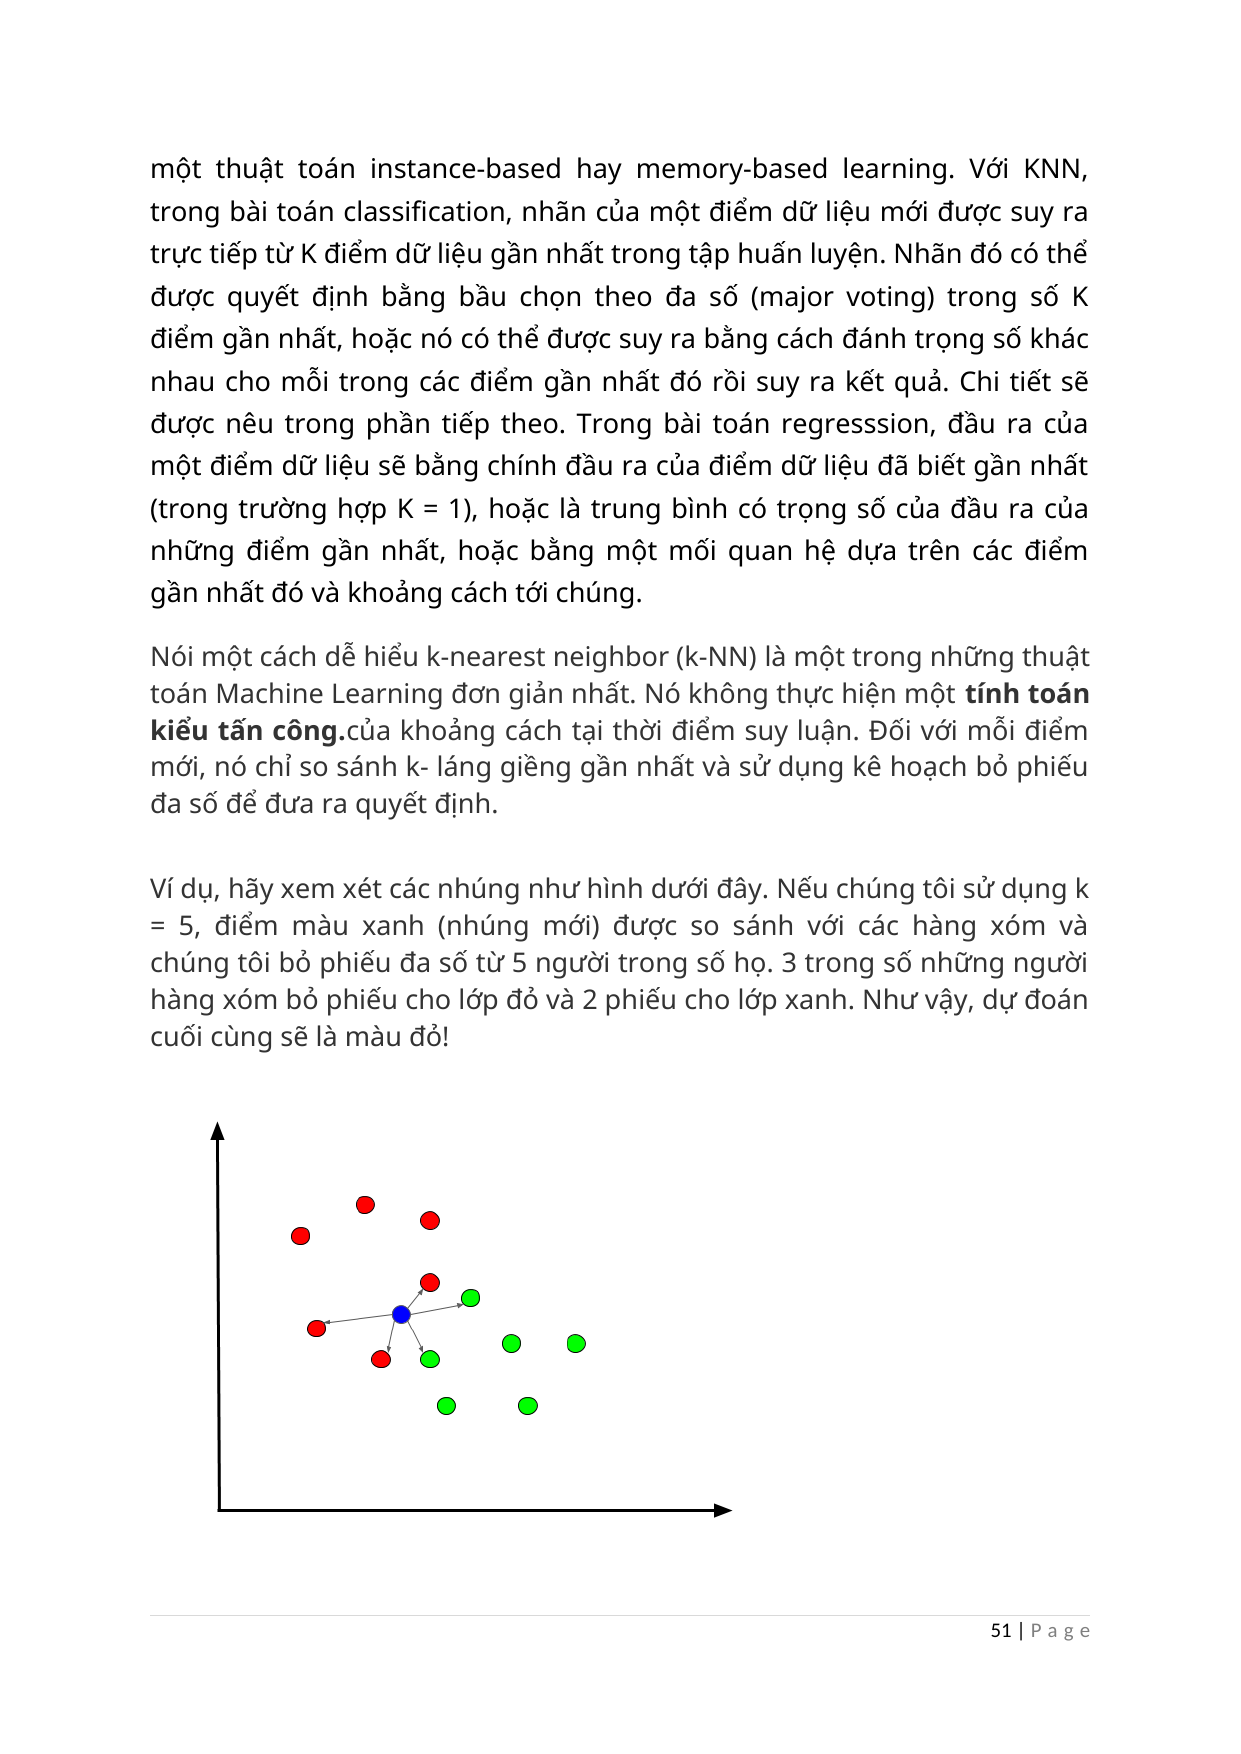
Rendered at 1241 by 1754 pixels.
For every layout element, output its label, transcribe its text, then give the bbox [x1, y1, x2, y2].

text Nói một cách dễ hiểu k-nearest neighbor (k-NN) là một trong những thuật toán Machine Learning đơn giản nhất. Nó không thực hiện một tính toán kiểu tấn công.của khoảng cách tại thời điểm suy luận. Đối với mỗi điểm mới, nó chỉ so sánh k- láng giềng gần nhất và sử dụng kê hoạch bỏ phiếu đa số để đưa ra quyết định. [150, 637, 1090, 822]
text Ví dụ, hãy xem xét các nhúng như hình dưới đây. Nếu chúng tôi sử dụng k = 5, điểm màu xanh (nhúng mới) được so sánh với các hàng xóm và chúng tôi bỏ phiếu đa số từ 5 người trong số họ. 3 trong số những người hàng xóm bỏ phiếu cho lớp đỏ và 2 phiếu cho lớp xanh. Như vậy, dự đoán cuối cùng sẽ là màu đỏ! [150, 869, 1090, 1054]
picture [150, 1101, 775, 1558]
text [150, 150, 1090, 611]
